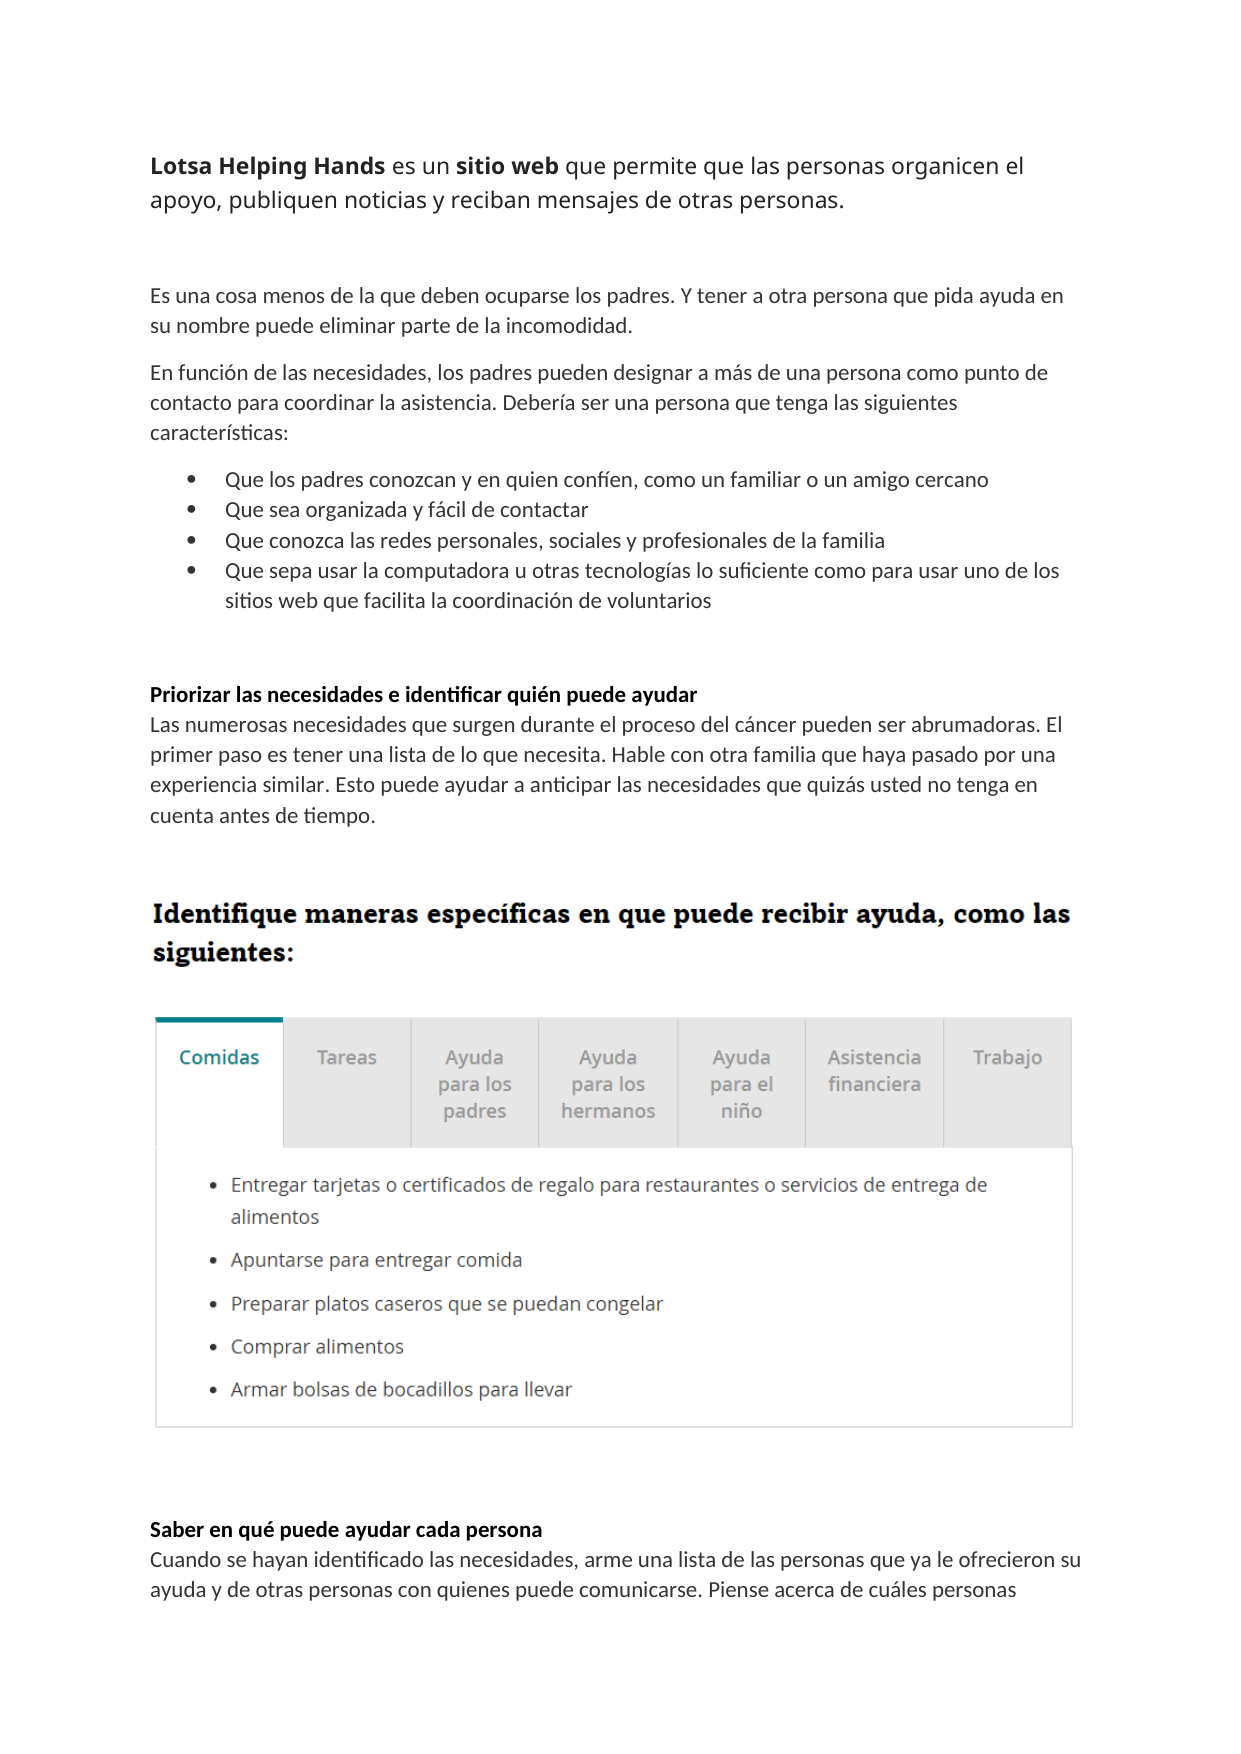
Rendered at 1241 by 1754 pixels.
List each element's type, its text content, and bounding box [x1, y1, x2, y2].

text Es una cosa menos de la que deben ocuparse los padres. Y tener a otra persona que pida ayuda en su nombre puede eliminar parte de la incomodidad. [150, 281, 1090, 339]
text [150, 150, 1090, 215]
list Que sepa usar la computadora u otras tecnologías lo suficiente como para usar uno de los sitios web que facilita la coordinación de voluntarios [187, 556, 1090, 614]
text En función de las necesidades, los padres pueden designar a más de una persona como punto de contacto para coordinar la asistencia. Debería ser una persona que tenga las siguientes características: [150, 358, 1090, 447]
subtitle Saber en qué puede ayudar cada persona [150, 1515, 1090, 1543]
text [150, 1545, 1090, 1603]
subtitle Priorizar las necesidades e identificar quién puede ayudar [150, 680, 1090, 708]
list Que los padres conozcan y en quien confíen, como un familiar o un amigo cercano [187, 465, 1090, 493]
list Que sea organizada y fácil de contactar [187, 496, 1090, 524]
text Las numerosas necesidades que surgen durante el proceso del cáncer pueden ser abrumadoras. El primer paso es tener una lista de lo que necesita. Hable con otra familia que haya pasado por una experiencia similar. Esto puede ayudar a anticipar las necesidades que quizás usted no tenga en cuenta antes de tiempo. [150, 710, 1090, 829]
list Que conozca las redes personales, sociales y profesionales de la familia [187, 526, 1090, 554]
picture [150, 894, 1089, 1450]
